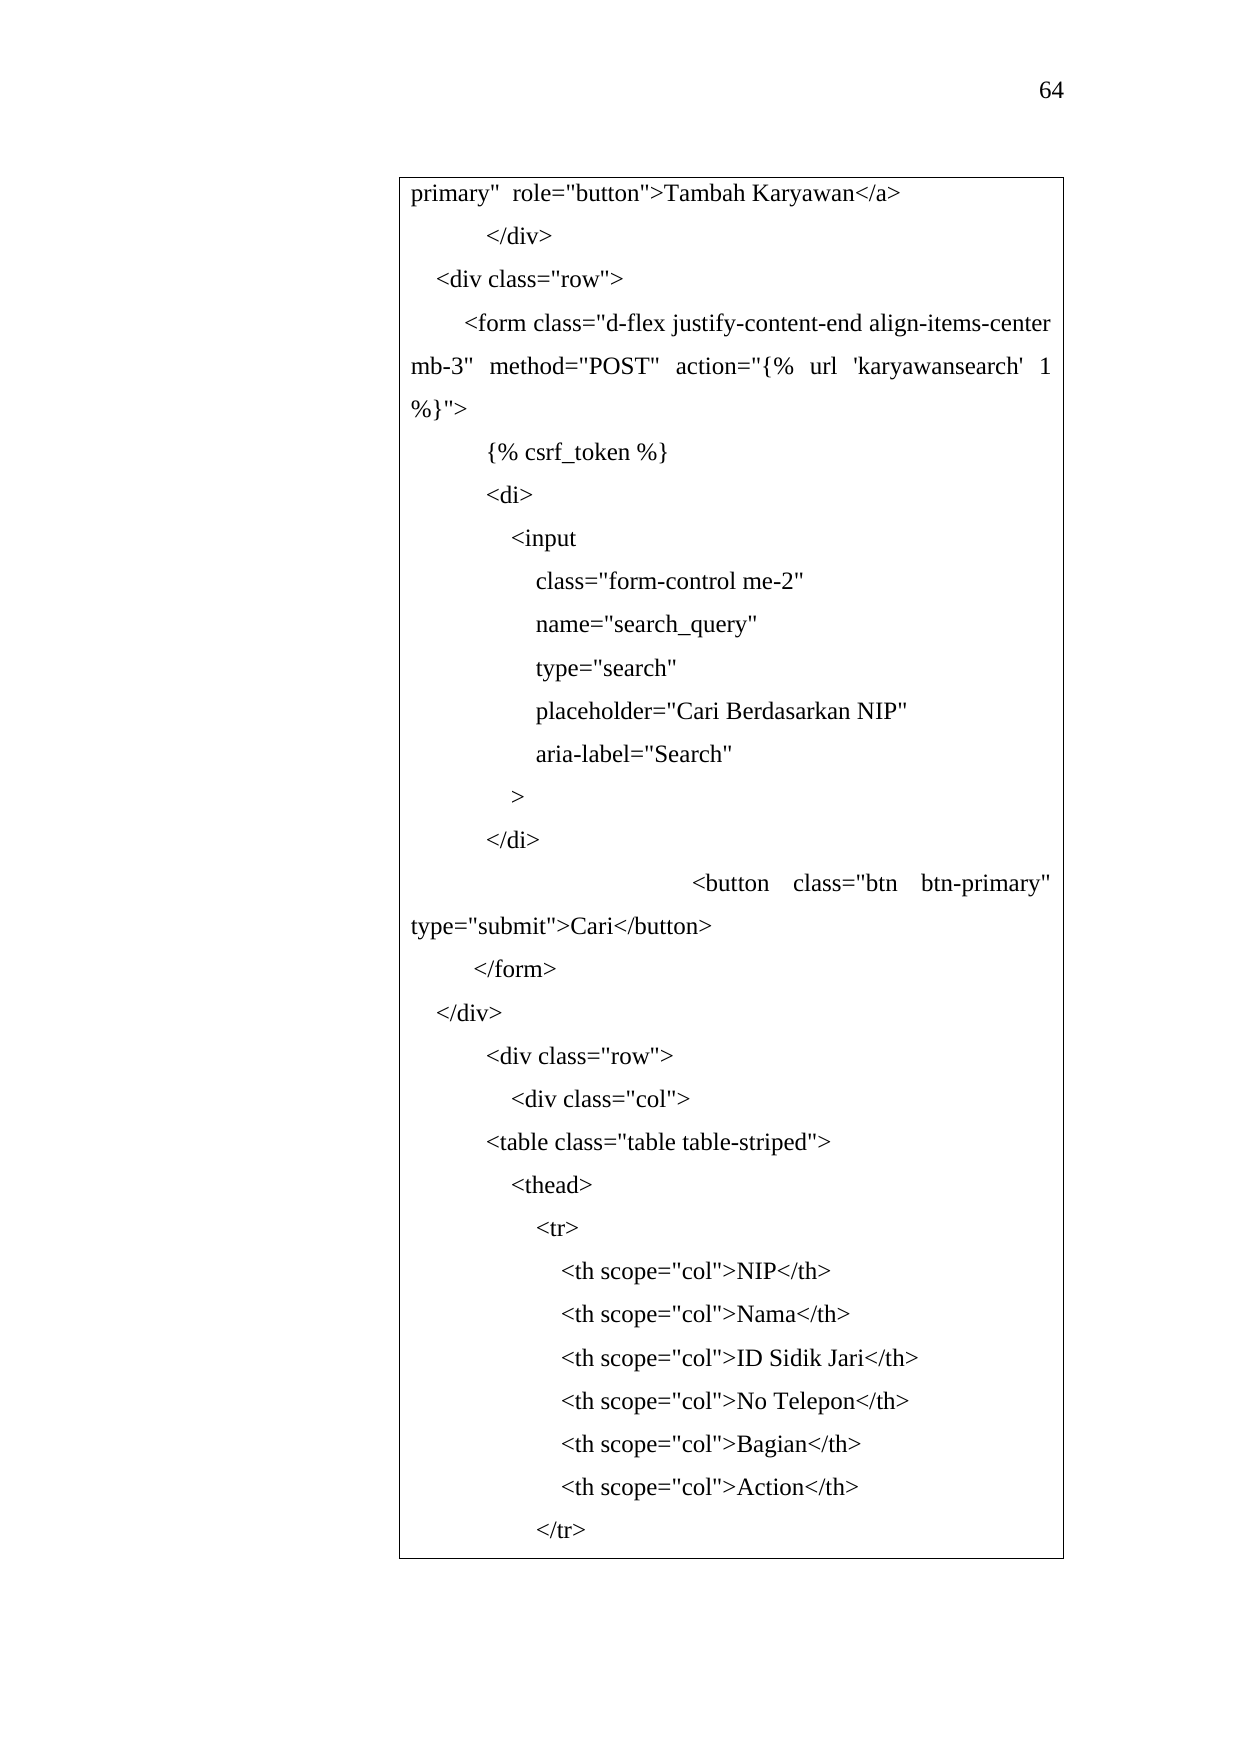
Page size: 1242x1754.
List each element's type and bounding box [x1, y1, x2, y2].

table_header [400, 178, 1063, 1558]
